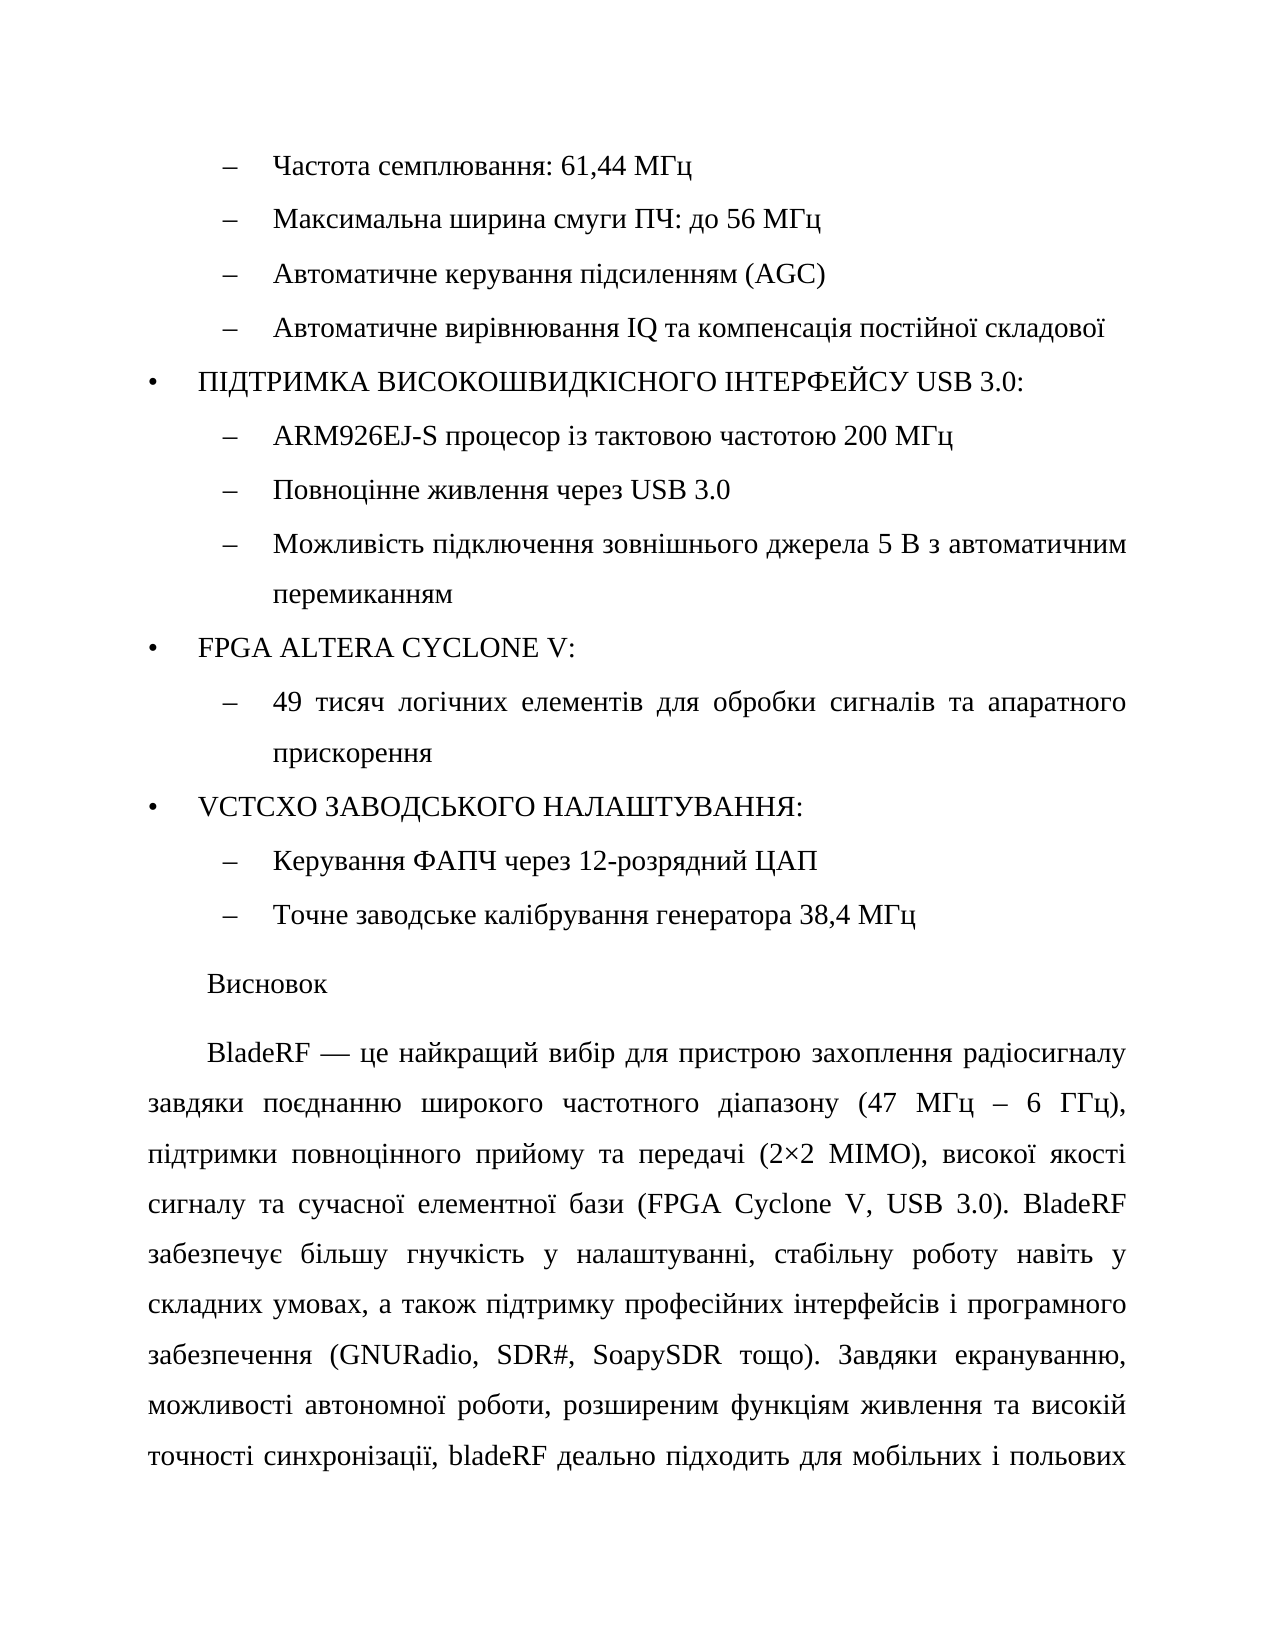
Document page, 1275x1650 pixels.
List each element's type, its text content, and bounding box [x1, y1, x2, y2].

list Можливість підключення зовнішнього джерела 5 В з автоматичним перемиканням [223, 526, 1127, 610]
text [148, 1035, 1127, 1471]
text Висновок [148, 966, 1127, 999]
list Повноцінне живлення через USB 3.0 [223, 472, 1127, 506]
list Керування ФАПЧ через 12-розрядний ЦАП [223, 843, 1127, 876]
list VCTCXO ЗАВОДСЬКОГО НАЛАШТУВАННЯ: [148, 789, 1127, 822]
list ПІДТРИМКА ВИСОКОШВИДКІСНОГО ІНТЕРФЕЙСУ USB 3.0: [148, 364, 1127, 397]
list Автоматичне вирівнювання IQ та компенсація постійної складової [223, 310, 1127, 343]
list Точне заводське калібрування генератора 38,4 МГц [223, 897, 1127, 931]
list Частота семплювання: 61,44 МГц [223, 148, 1127, 181]
list Максимальна ширина смуги ПЧ: до 56 МГц [223, 202, 1127, 235]
list 49 тисяч логічних елементів для обробки сигналів та апаратного прискорення [223, 684, 1127, 768]
list FPGA ALTERA CYCLONE V: [148, 630, 1127, 664]
list Автоматичне керування підсиленням (AGC) [223, 256, 1127, 289]
list ARM926EJ-S процесор із тактовою частотою 200 МГц [223, 418, 1127, 451]
